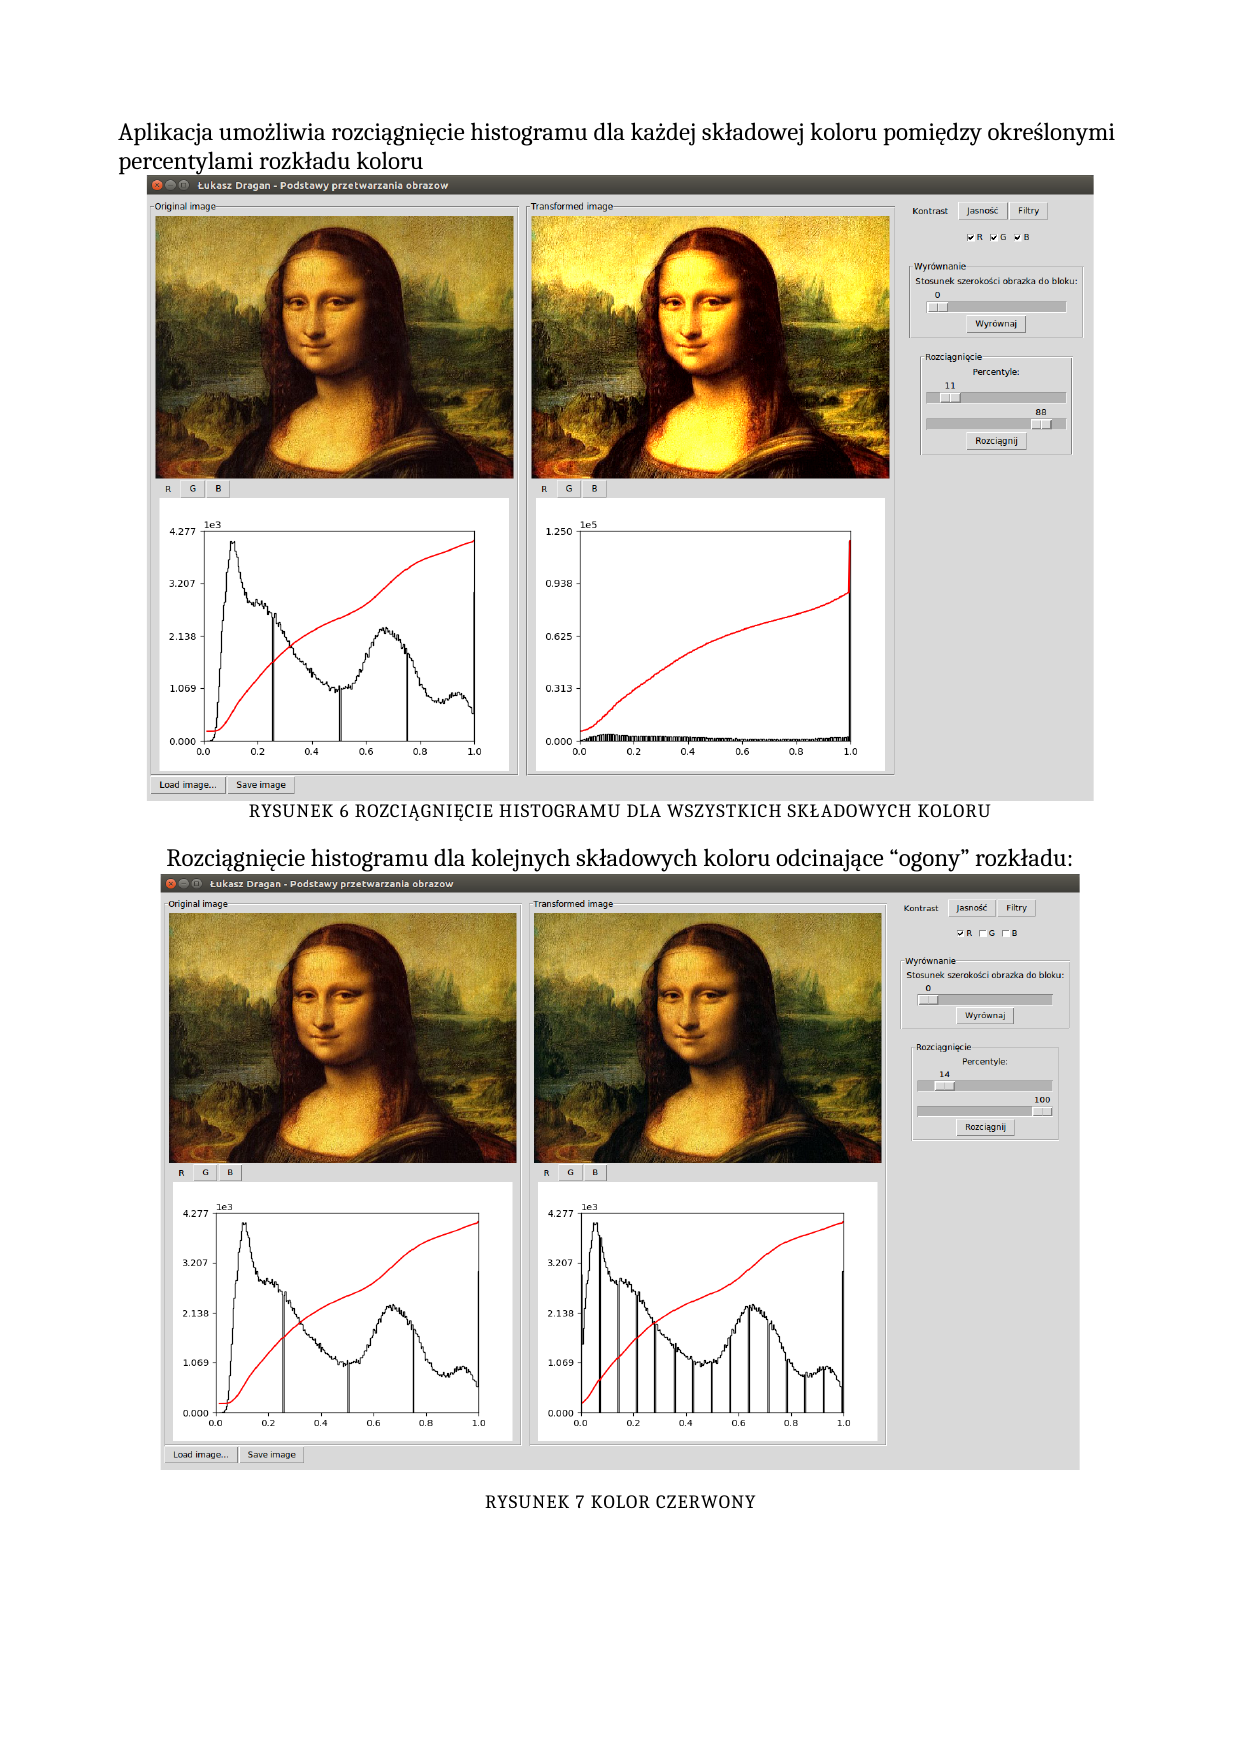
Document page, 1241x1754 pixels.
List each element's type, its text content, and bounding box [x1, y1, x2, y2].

text Rysunek 6 Rozciągnięcie histogramu dla wszystkich składowych koloru [118, 801, 1122, 822]
text Aplikacja umożliwia rozciągnięcie histogramu dla każdej składowej koloru pomiędzy określonymi percentylami rozkładu koloru [118, 118, 1122, 176]
picture [146, 175, 1094, 801]
picture [160, 874, 1080, 1470]
text Rysunek 7 Kolor czerwony [118, 1492, 1122, 1513]
